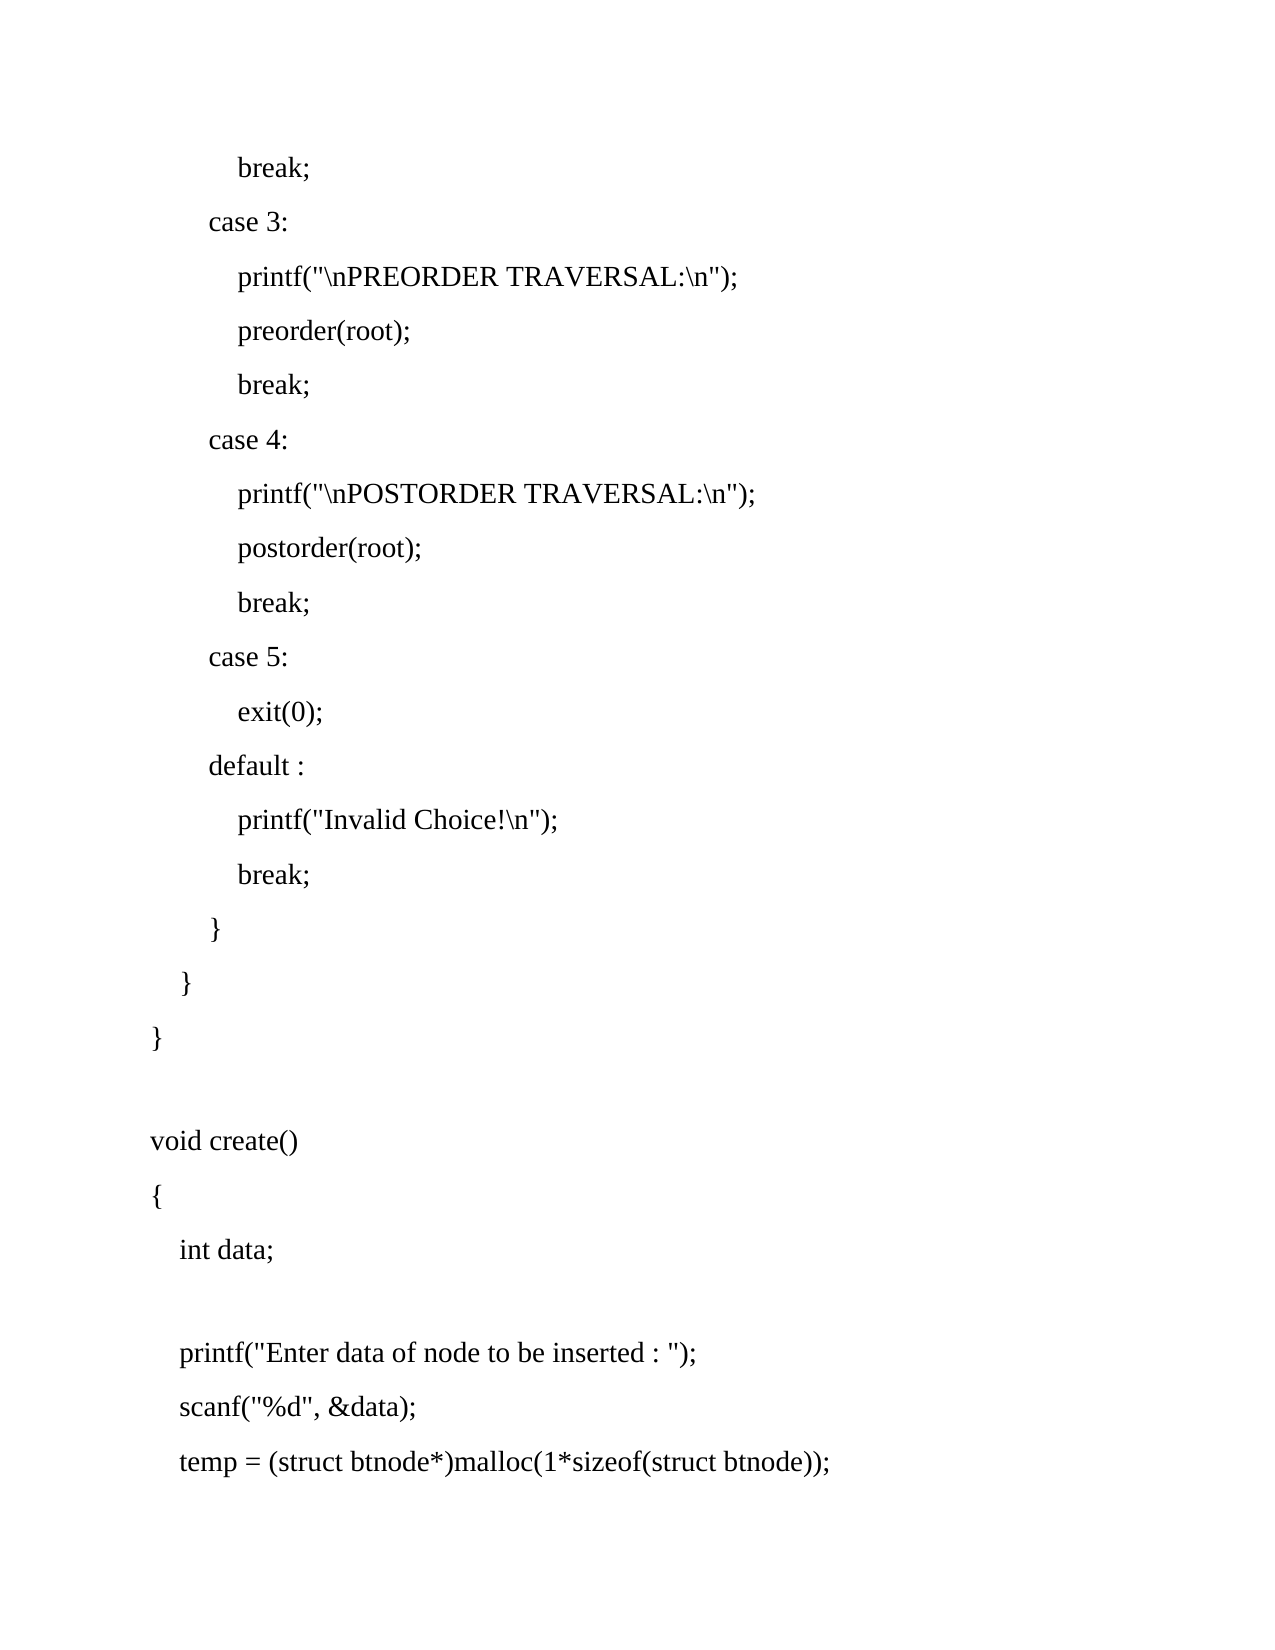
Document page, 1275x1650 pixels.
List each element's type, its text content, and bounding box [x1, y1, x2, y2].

text break; [150, 857, 1125, 890]
text preorder(root); [150, 313, 1125, 347]
text printf("Invalid Choice!\n"); [150, 802, 1125, 836]
text void create() [150, 1123, 1125, 1157]
text } [150, 911, 1125, 945]
text printf("\nPOSTORDER TRAVERSAL:\n"); [150, 476, 1125, 510]
text case 3: [150, 204, 1125, 238]
text break; [150, 367, 1125, 401]
text } [150, 1020, 1125, 1053]
text printf("\nPREORDER TRAVERSAL:\n"); [150, 259, 1125, 292]
text { [150, 1178, 1125, 1211]
text int data; [150, 1232, 1125, 1266]
text default : [150, 748, 1125, 782]
text temp = (struct btnode*)malloc(1*sizeof(struct btnode)); [150, 1444, 1125, 1477]
text break; [150, 585, 1125, 618]
text case 5: [150, 639, 1125, 673]
text printf("Enter data of node to be inserted : "); [150, 1335, 1125, 1369]
text postorder(root); [150, 531, 1125, 564]
text scanf("%d", &data); [150, 1389, 1125, 1423]
text case 4: [150, 422, 1125, 455]
text } [150, 966, 1125, 999]
text exit(0); [150, 694, 1125, 727]
text break; [150, 150, 1125, 183]
